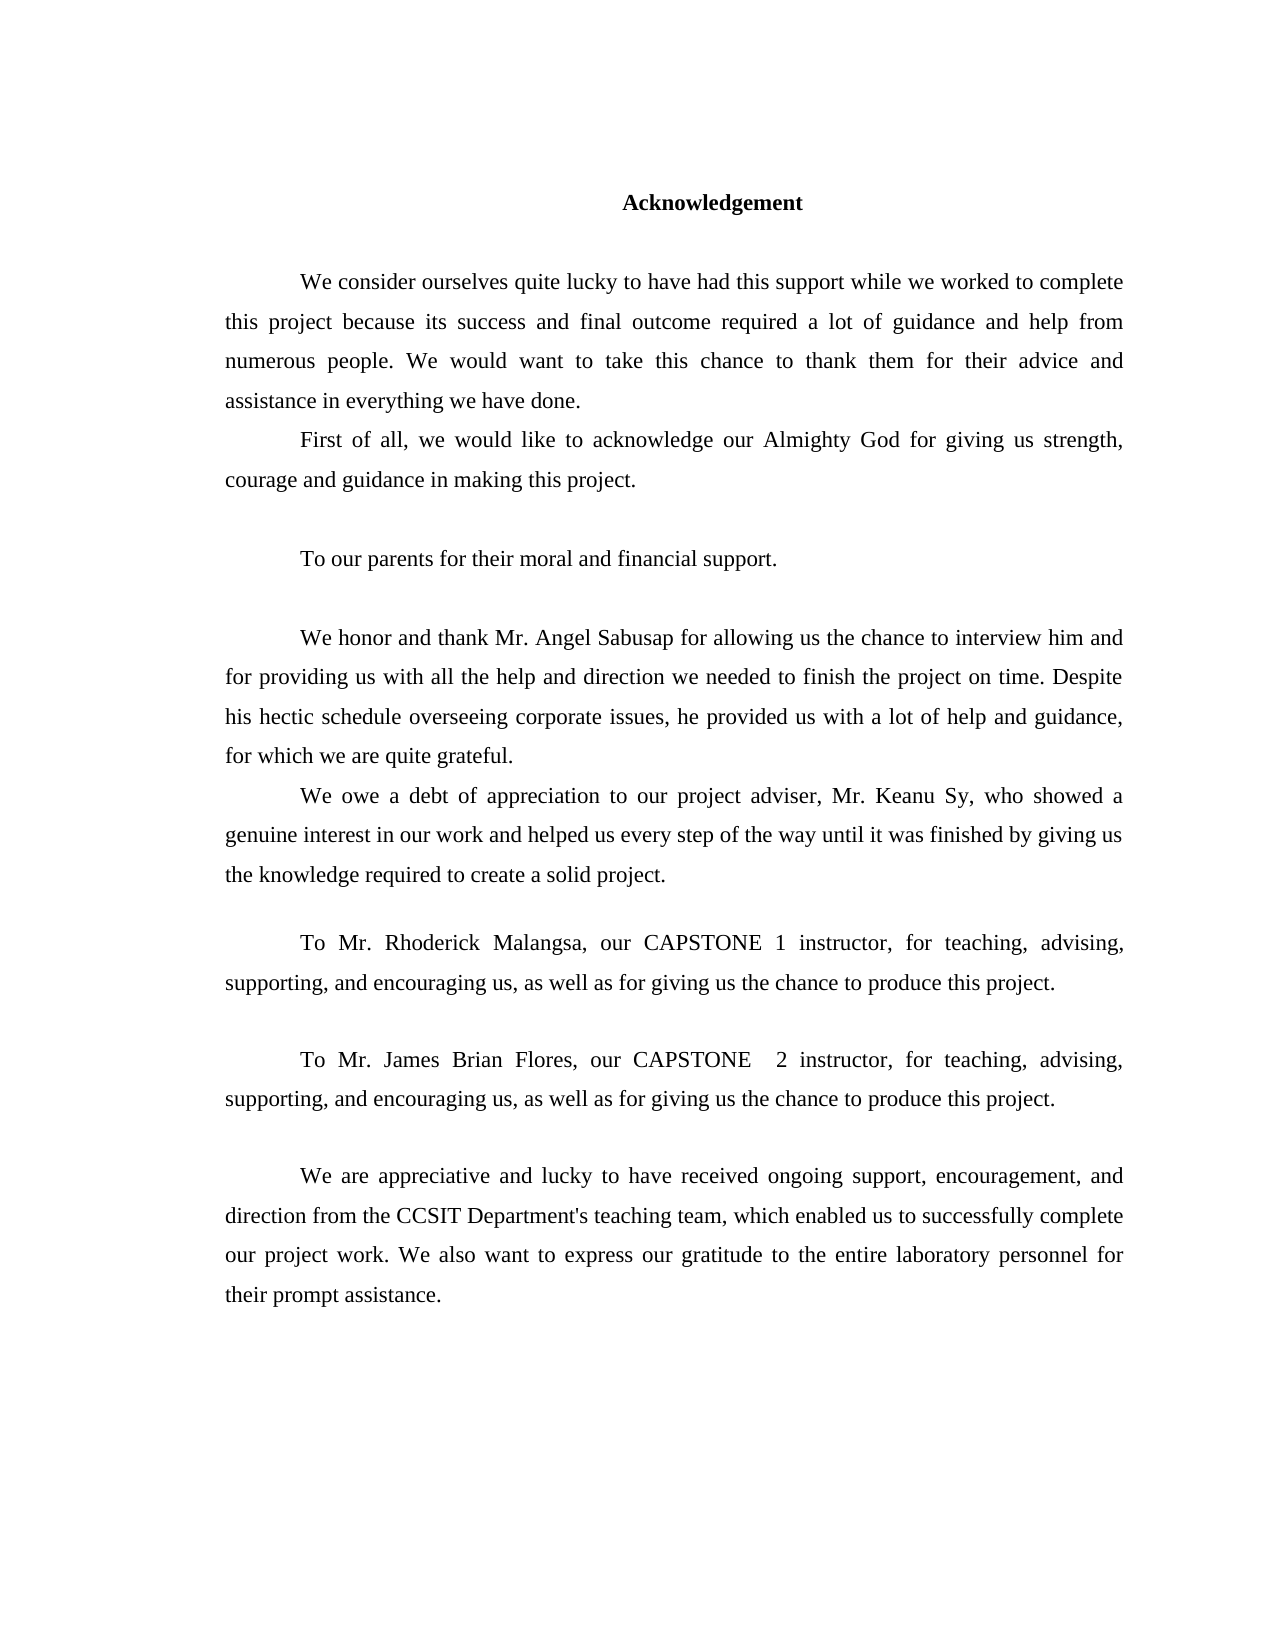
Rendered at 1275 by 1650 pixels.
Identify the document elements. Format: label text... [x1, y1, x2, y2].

text To our parents for their moral and financial support. [225, 545, 1125, 571]
text We consider ourselves quite lucky to have had this support while we worked to complete this project because its success and final outcome required a lot of guidance and help from numerous people. We would want to take this chance to thank them for their advice and assistance in everything we have done. [225, 268, 1125, 413]
text First of all, we would like to acknowledge our Almighty God for giving us strength, courage and guidance in making this project. [225, 426, 1125, 492]
text To Mr. Rhoderick Malangsa, our CAPSTONE 1 instructor, for teaching, advising, supporting, and encouraging us, as well as for giving us the chance to produce this project. [225, 929, 1125, 995]
text We honor and thank Mr. Angel Sabusap for allowing us the chance to interview him and for providing us with all the help and direction we needed to finish the project on time. Despite his hectic schedule overseeing corporate issues, he provided us with a lot of help and guidance, for which we are quite grateful. [225, 624, 1125, 768]
text Acknowledgement [225, 189, 1125, 216]
text We owe a debt of appreciation to our project adviser, Mr. Keanu Sy, who showed a genuine interest in our work and helped us every step of the way until it was finished by giving us the knowledge required to create a solid project. [225, 782, 1125, 887]
text To Mr. James Brian Flores, our CAPSTONE 2 instructor, for teaching, advising, supporting, and encouraging us, as well as for giving us the chance to produce this project. [225, 1046, 1125, 1112]
text We are appreciative and lucky to have received ongoing support, encouragement, and direction from the CCSIT Department's teaching team, which enabled us to successfully complete our project work. We also want to express our gratitude to the entire laboratory personnel for their prompt assistance. [225, 1162, 1125, 1307]
